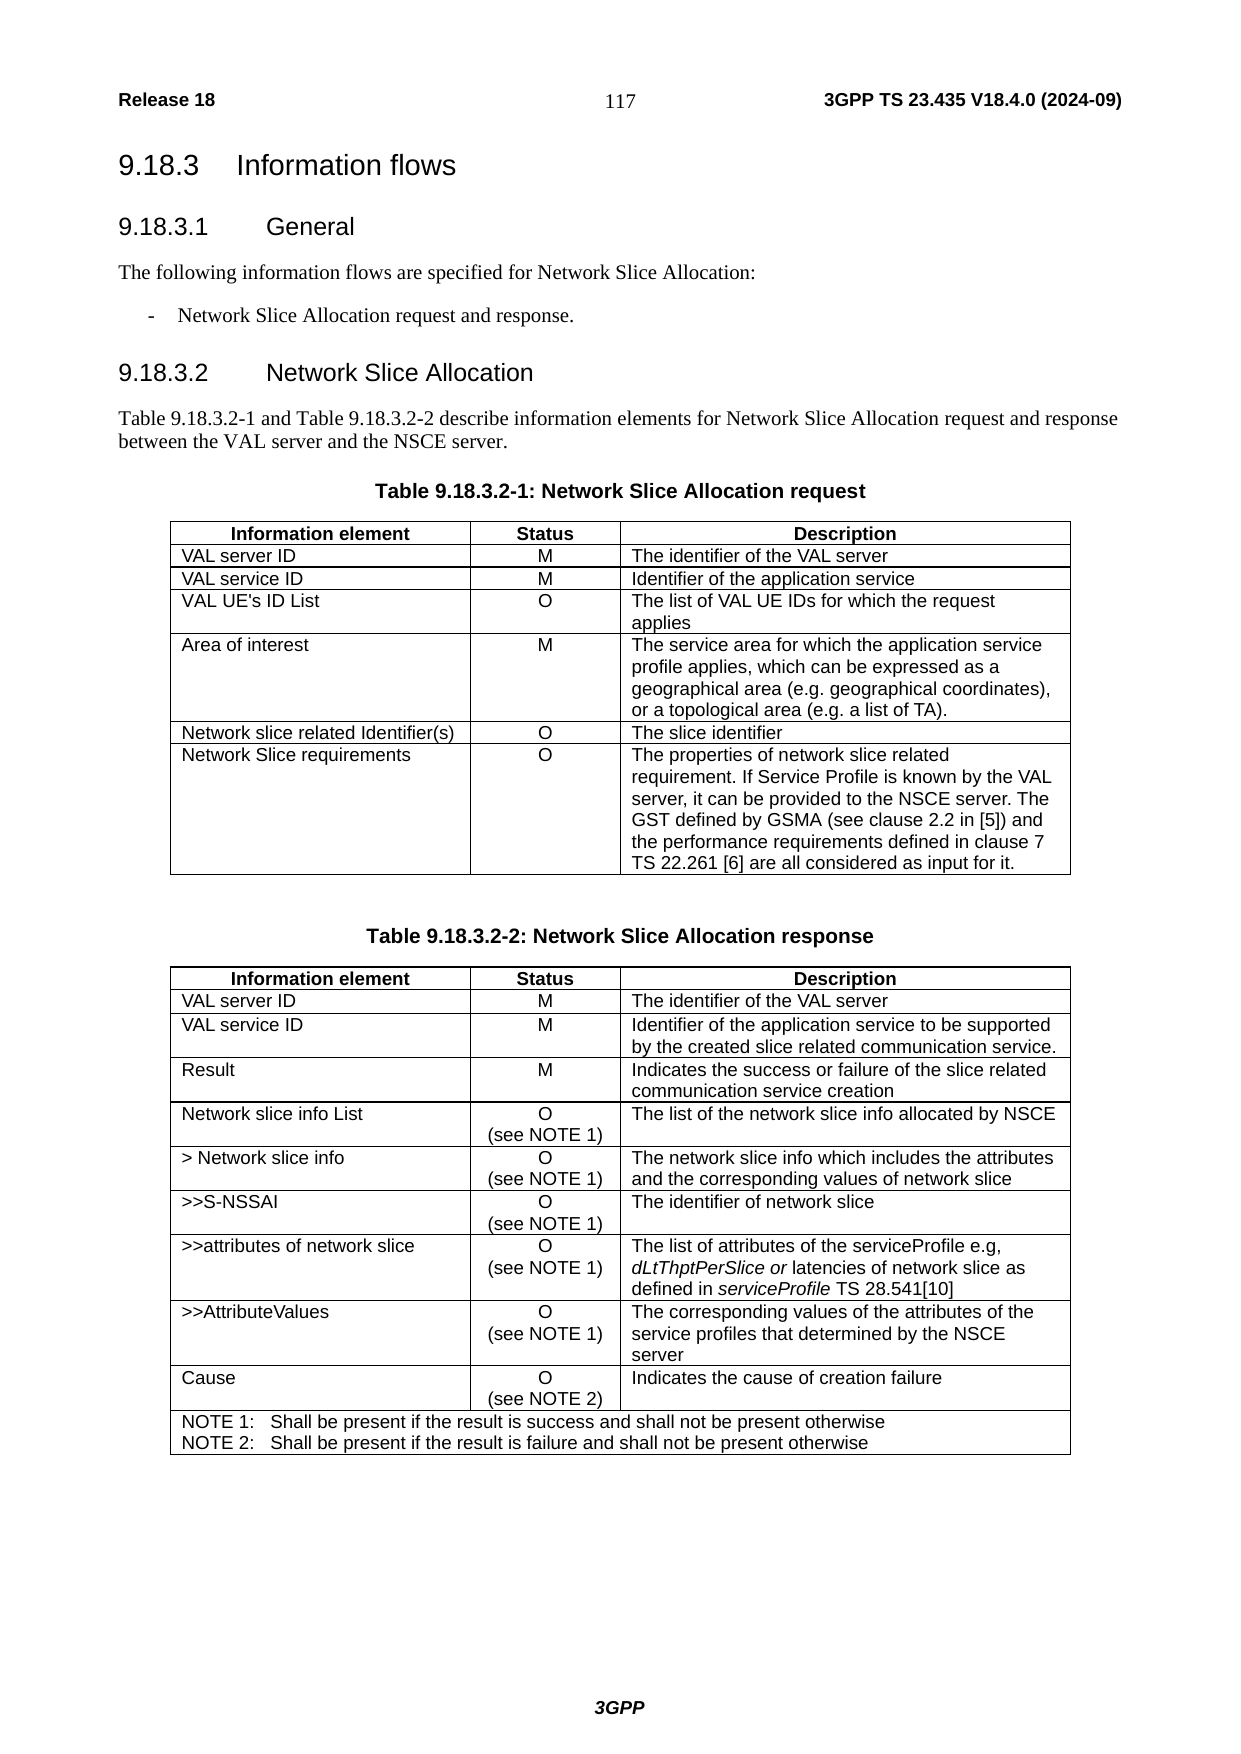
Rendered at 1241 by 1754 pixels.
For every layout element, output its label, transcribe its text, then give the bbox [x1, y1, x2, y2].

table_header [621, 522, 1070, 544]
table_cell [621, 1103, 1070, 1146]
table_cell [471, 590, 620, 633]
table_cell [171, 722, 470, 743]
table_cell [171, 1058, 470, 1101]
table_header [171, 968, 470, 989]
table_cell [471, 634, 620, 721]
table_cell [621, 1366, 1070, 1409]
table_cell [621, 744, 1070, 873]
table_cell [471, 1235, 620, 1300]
text The following information flows are specified for Network Slice Allocation: [118, 260, 1122, 284]
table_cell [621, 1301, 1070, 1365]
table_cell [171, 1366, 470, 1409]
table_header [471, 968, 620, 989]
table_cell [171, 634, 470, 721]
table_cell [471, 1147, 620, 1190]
subtitle 9.18.3.1 General [118, 212, 1122, 241]
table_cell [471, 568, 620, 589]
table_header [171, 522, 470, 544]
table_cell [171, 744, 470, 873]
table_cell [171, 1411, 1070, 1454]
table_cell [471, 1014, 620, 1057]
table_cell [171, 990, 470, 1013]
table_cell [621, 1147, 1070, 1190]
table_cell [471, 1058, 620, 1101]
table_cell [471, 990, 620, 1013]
subtitle 9.18.3 Information flows [118, 147, 1122, 181]
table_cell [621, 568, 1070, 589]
text - Network Slice Allocation request and response. [148, 303, 1122, 327]
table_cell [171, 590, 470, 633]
subtitle 9.18.3.2 Network Slice Allocation [118, 358, 1122, 387]
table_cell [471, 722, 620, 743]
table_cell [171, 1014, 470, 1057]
text Table 9.18.3.2-1: Network Slice Allocation request [118, 478, 1122, 502]
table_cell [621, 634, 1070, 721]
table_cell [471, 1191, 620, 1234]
text Table 9.18.3.2-2: Network Slice Allocation response [118, 924, 1122, 948]
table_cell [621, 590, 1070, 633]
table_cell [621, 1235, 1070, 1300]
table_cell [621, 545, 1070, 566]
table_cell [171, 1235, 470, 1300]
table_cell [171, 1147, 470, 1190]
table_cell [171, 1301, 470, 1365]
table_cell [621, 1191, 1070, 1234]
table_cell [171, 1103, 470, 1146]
text Table 9.18.3.2-1 and Table 9.18.3.2-2 describe information elements for Network Slice Allocation request and response between the VAL server and the NSCE server. [118, 405, 1122, 453]
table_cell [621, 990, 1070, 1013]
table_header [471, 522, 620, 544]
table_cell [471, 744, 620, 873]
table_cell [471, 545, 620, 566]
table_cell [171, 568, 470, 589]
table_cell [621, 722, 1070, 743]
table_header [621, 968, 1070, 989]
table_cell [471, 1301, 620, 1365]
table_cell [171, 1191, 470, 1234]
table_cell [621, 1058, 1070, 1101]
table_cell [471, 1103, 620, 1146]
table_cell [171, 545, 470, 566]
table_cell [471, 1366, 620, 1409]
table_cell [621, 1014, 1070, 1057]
